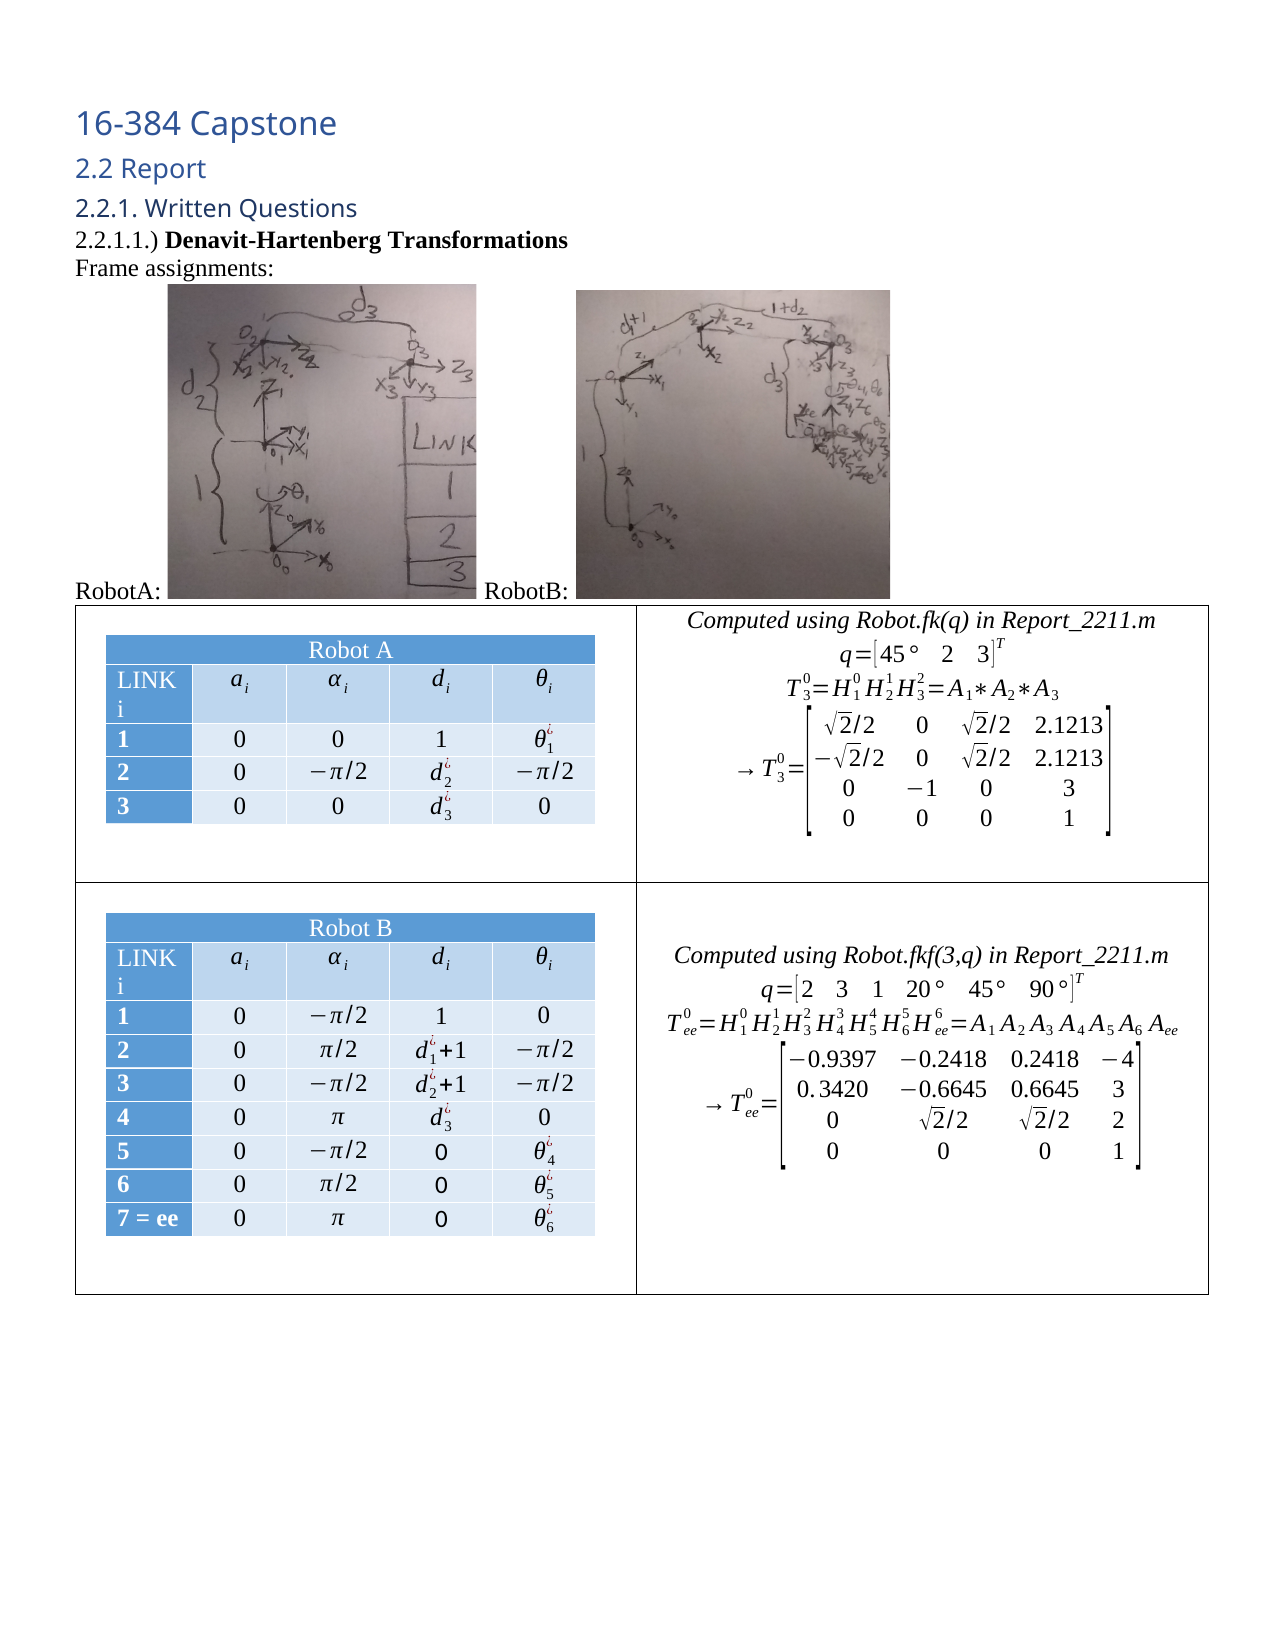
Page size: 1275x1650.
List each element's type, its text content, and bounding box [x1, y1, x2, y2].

table_header Computed using Robot.fk(q) in Report_2211.m [637, 606, 1208, 882]
picture [576, 290, 891, 599]
text Frame assignments: [75, 253, 1200, 282]
table_cell [76, 883, 636, 1294]
table_header [76, 606, 636, 882]
picture [167, 284, 477, 599]
subtitle 2.2.1. Written Questions [75, 191, 1200, 225]
table_cell Computed using Robot.fkf(3,q) in Report_2211.m [637, 883, 1208, 1294]
subtitle 16-384 Capstone [75, 100, 1200, 145]
text 2.2.1.1.) Denavit-Hartenberg Transformations [75, 225, 1200, 253]
subtitle 2.2 Report [75, 149, 1200, 186]
